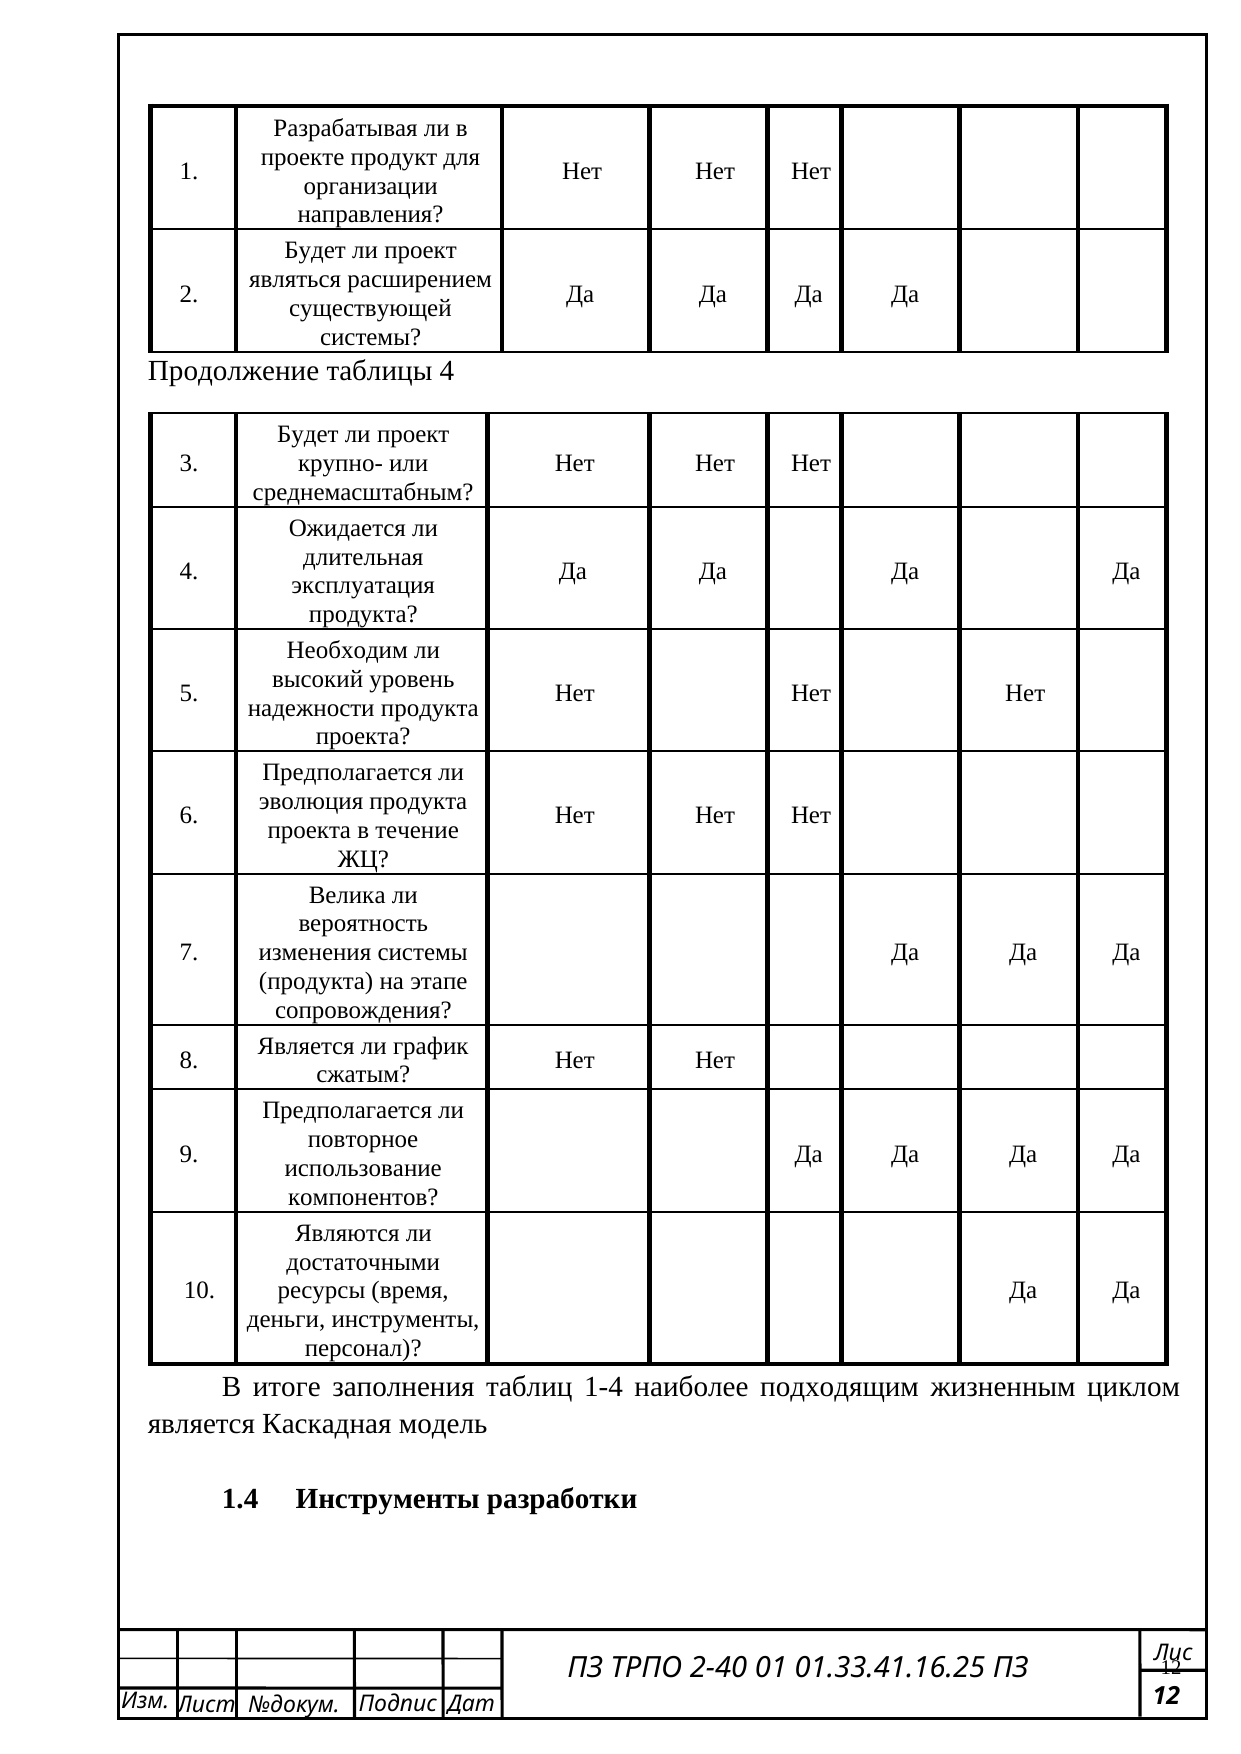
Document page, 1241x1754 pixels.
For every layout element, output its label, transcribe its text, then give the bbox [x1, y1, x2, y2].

table_cell [844, 108, 957, 228]
table_cell [962, 230, 1076, 351]
table_cell Нет [490, 1026, 647, 1088]
table_cell [844, 630, 957, 750]
table_cell Предполагается ли повторное использование компонентов? [238, 1090, 485, 1211]
table_cell 2. [153, 230, 234, 351]
table_cell Нет [962, 630, 1076, 750]
table_cell Да [962, 1213, 1076, 1362]
list Инструменты разработки [148, 1479, 1181, 1516]
table_cell Предполагается ли эволюция продукта проекта в течение ЖЦ? [238, 752, 485, 872]
table_cell Нет [770, 630, 839, 750]
table_cell Является ли график сжатым? [238, 1026, 485, 1088]
table_header [844, 414, 957, 506]
table_cell Будет ли проект являться расширением существующей системы? [238, 230, 500, 351]
table_cell Да [844, 1090, 957, 1211]
table_cell [490, 1090, 647, 1211]
table_header [962, 414, 1076, 506]
table_cell [490, 1213, 647, 1362]
table_cell 9. [153, 1090, 234, 1211]
table_cell Да [652, 508, 765, 628]
table_cell [844, 1026, 957, 1088]
table_header Нет [490, 414, 647, 506]
table_cell [962, 108, 1076, 228]
table_cell Нет [490, 752, 647, 872]
table_cell 4. [153, 508, 234, 628]
table_cell [844, 1213, 957, 1362]
table_cell [844, 752, 957, 872]
table_cell [770, 508, 839, 628]
table_cell [652, 1213, 765, 1362]
table_cell [1080, 230, 1164, 351]
table_cell Нет [770, 752, 839, 872]
table_cell [1080, 630, 1164, 750]
table_header 3. [153, 414, 234, 506]
table_cell Да [770, 230, 839, 351]
table_cell Нет [652, 752, 765, 872]
table_cell Нет [490, 630, 647, 750]
table_header Нет [770, 414, 839, 506]
table_cell [1080, 752, 1164, 872]
table_cell [770, 1026, 839, 1088]
table_cell [770, 875, 839, 1023]
table_cell Необходим ли высокий уровень надежности продукта проекта? [238, 630, 485, 750]
table_cell Нет [652, 108, 765, 228]
table_cell [1080, 108, 1164, 228]
table_cell [962, 752, 1076, 872]
table_cell Да [652, 230, 765, 351]
table_cell [652, 875, 765, 1023]
table_cell Да [844, 230, 957, 351]
table_cell Разрабатывая ли в проекте продукт для организации направления? [238, 108, 500, 228]
table_header [1080, 414, 1164, 506]
table_cell Да [962, 1090, 1076, 1211]
table_cell Да [770, 1090, 839, 1211]
table_cell Да [1080, 508, 1164, 628]
table_cell 10. [153, 1213, 234, 1362]
table_header Нет [652, 414, 765, 506]
table_cell [652, 1090, 765, 1211]
table_cell [962, 1026, 1076, 1088]
table_cell [1080, 1026, 1164, 1088]
table_cell 6. [153, 752, 234, 872]
text Продолжение таблицы 4 [148, 353, 1181, 386]
table_cell 5. [153, 630, 234, 750]
table_cell Нет [652, 1026, 765, 1088]
table_cell Являются ли достаточными ресурсы (время, деньги, инструменты, персонал)? [238, 1213, 485, 1362]
table_cell Велика ли вероятность изменения системы (продукта) на этапе сопровождения? [238, 875, 485, 1023]
text В итоге заполнения таблиц 1-4 наиболее подходящим жизненным циклом является Каскадная модель [148, 1366, 1181, 1441]
table_header Будет ли проект крупно- или среднемасштабным? [238, 414, 485, 506]
table_cell Да [1080, 1213, 1164, 1362]
table_cell [652, 630, 765, 750]
table_cell Да [1080, 875, 1164, 1023]
table_cell 1. [153, 108, 234, 228]
table_cell [490, 875, 647, 1023]
table_cell Да [844, 875, 957, 1023]
table_cell Да [504, 230, 647, 351]
table_cell Ожидается ли длительная эксплуатация продукта? [238, 508, 485, 628]
table_cell 8. [153, 1026, 234, 1088]
table_cell Да [490, 508, 647, 628]
table_cell Да [962, 875, 1076, 1023]
table_cell Нет [770, 108, 839, 228]
table_cell Да [1080, 1090, 1164, 1211]
table_cell [770, 1213, 839, 1362]
table_cell 7. [153, 875, 234, 1023]
table_cell [962, 508, 1076, 628]
table_cell Нет [504, 108, 647, 228]
table_cell Да [844, 508, 957, 628]
